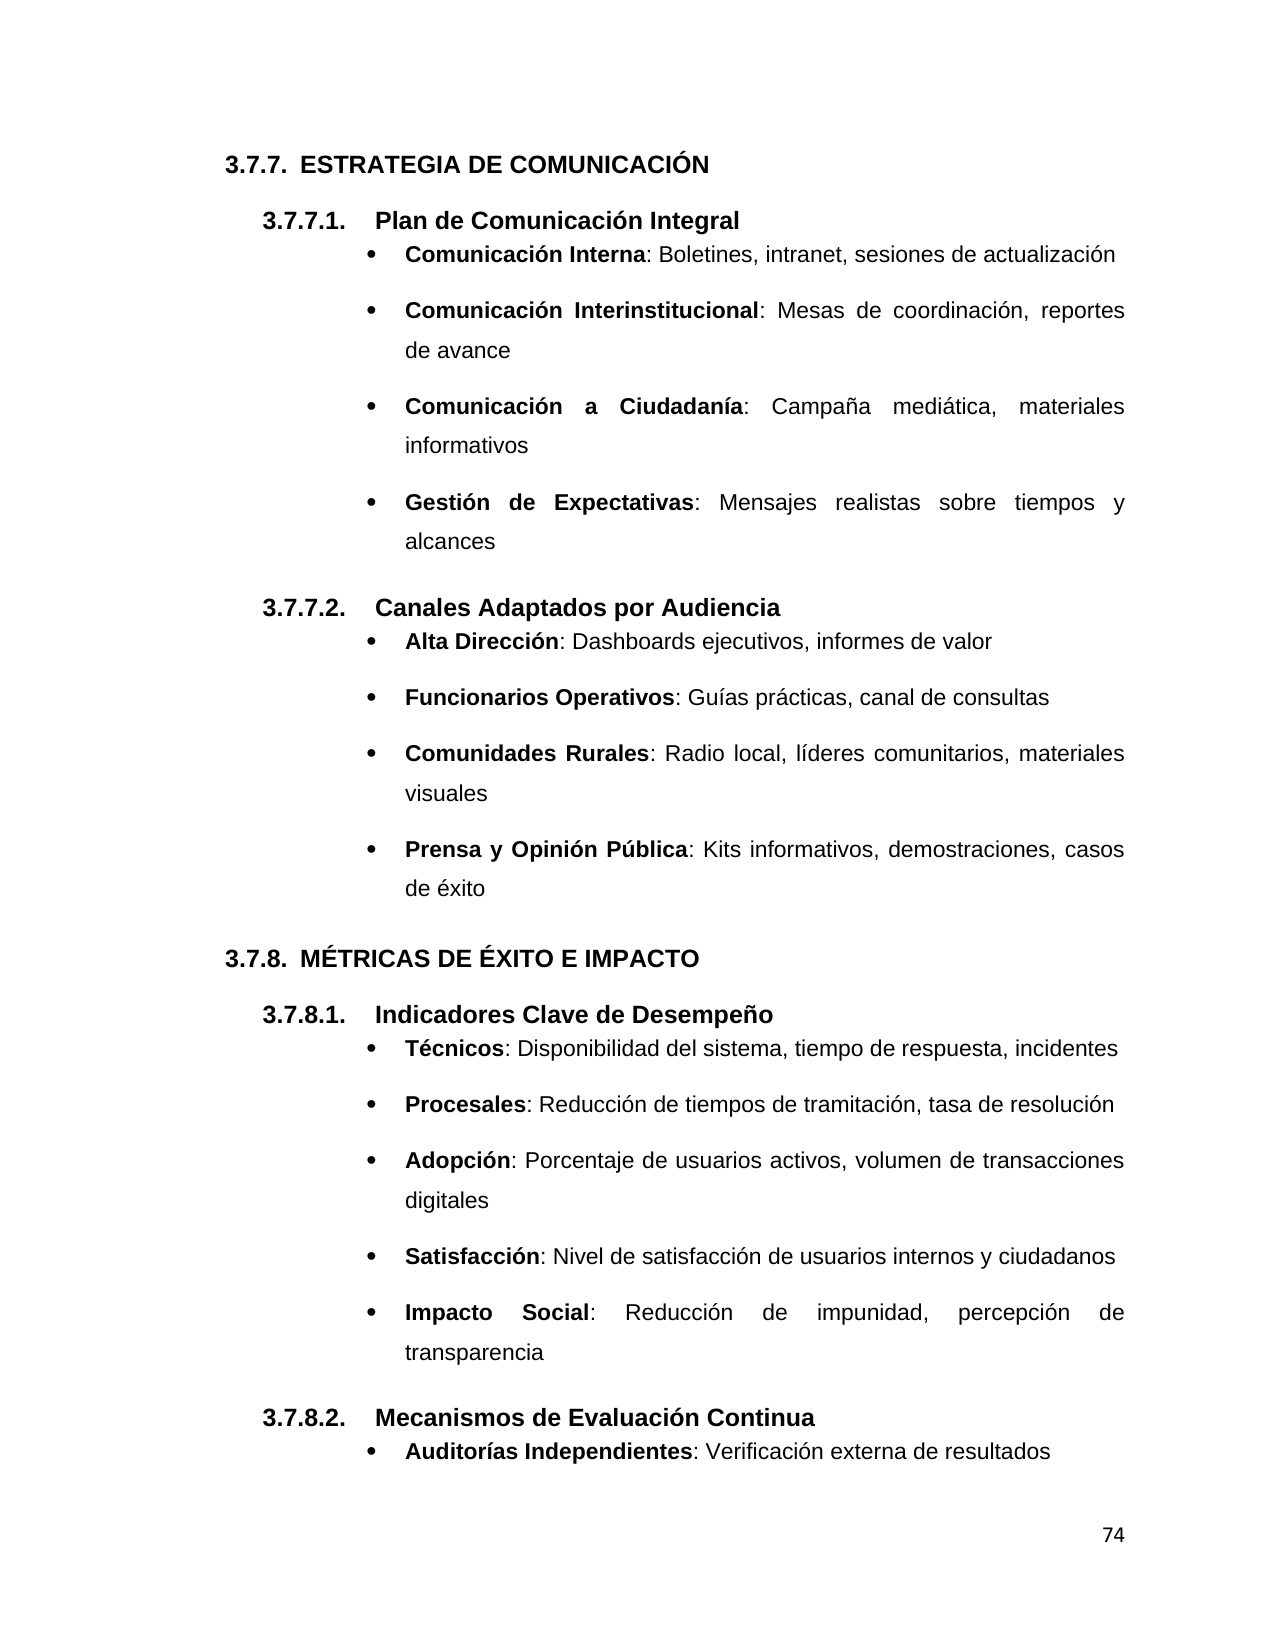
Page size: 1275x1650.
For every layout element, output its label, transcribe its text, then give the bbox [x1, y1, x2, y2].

list Satisfacción: Nivel de satisfacción de usuarios internos y ciudadanos [367, 1243, 1125, 1269]
list Comunicación a Ciudadanía: Campaña mediática, materiales informativos [367, 393, 1125, 459]
list Funcionarios Operativos: Guías prácticas, canal de consultas [367, 684, 1125, 710]
list Auditorías Independientes: Verificación externa de resultados [367, 1438, 1125, 1465]
subtitle Indicadores Clave de Desempeño [262, 1000, 1125, 1029]
list Gestión de Expectativas: Mensajes realistas sobre tiempos y alcances [367, 489, 1125, 554]
subtitle Mecanismos de Evaluación Continua [262, 1403, 1125, 1432]
list Procesales: Reducción de tiempos de tramitación, tasa de resolución [367, 1091, 1125, 1118]
subtitle Canales Adaptados por Audiencia [262, 593, 1125, 621]
list Impacto Social: Reducción de impunidad, percepción de transparencia [367, 1299, 1125, 1365]
subtitle MÉTRICAS DE ÉXITO E IMPACTO [225, 944, 1125, 973]
list Comunicación Interinstitucional: Mesas de coordinación, reportes de avance [367, 297, 1125, 363]
list Comunidades Rurales: Radio local, líderes comunitarios, materiales visuales [367, 740, 1125, 806]
list Prensa y Opinión Pública: Kits informativos, demostraciones, casos de éxito [367, 836, 1125, 902]
list Comunicación Interna: Boletines, intranet, sesiones de actualización [367, 241, 1125, 268]
subtitle Plan de Comunicación Integral [262, 206, 1125, 235]
list Adopción: Porcentaje de usuarios activos, volumen de transacciones digitales [367, 1147, 1125, 1213]
subtitle ESTRATEGIA DE COMUNICACIÓN [225, 150, 1125, 179]
list Alta Dirección: Dashboards ejecutivos, informes de valor [367, 628, 1125, 654]
list Técnicos: Disponibilidad del sistema, tiempo de respuesta, incidentes [367, 1035, 1125, 1061]
